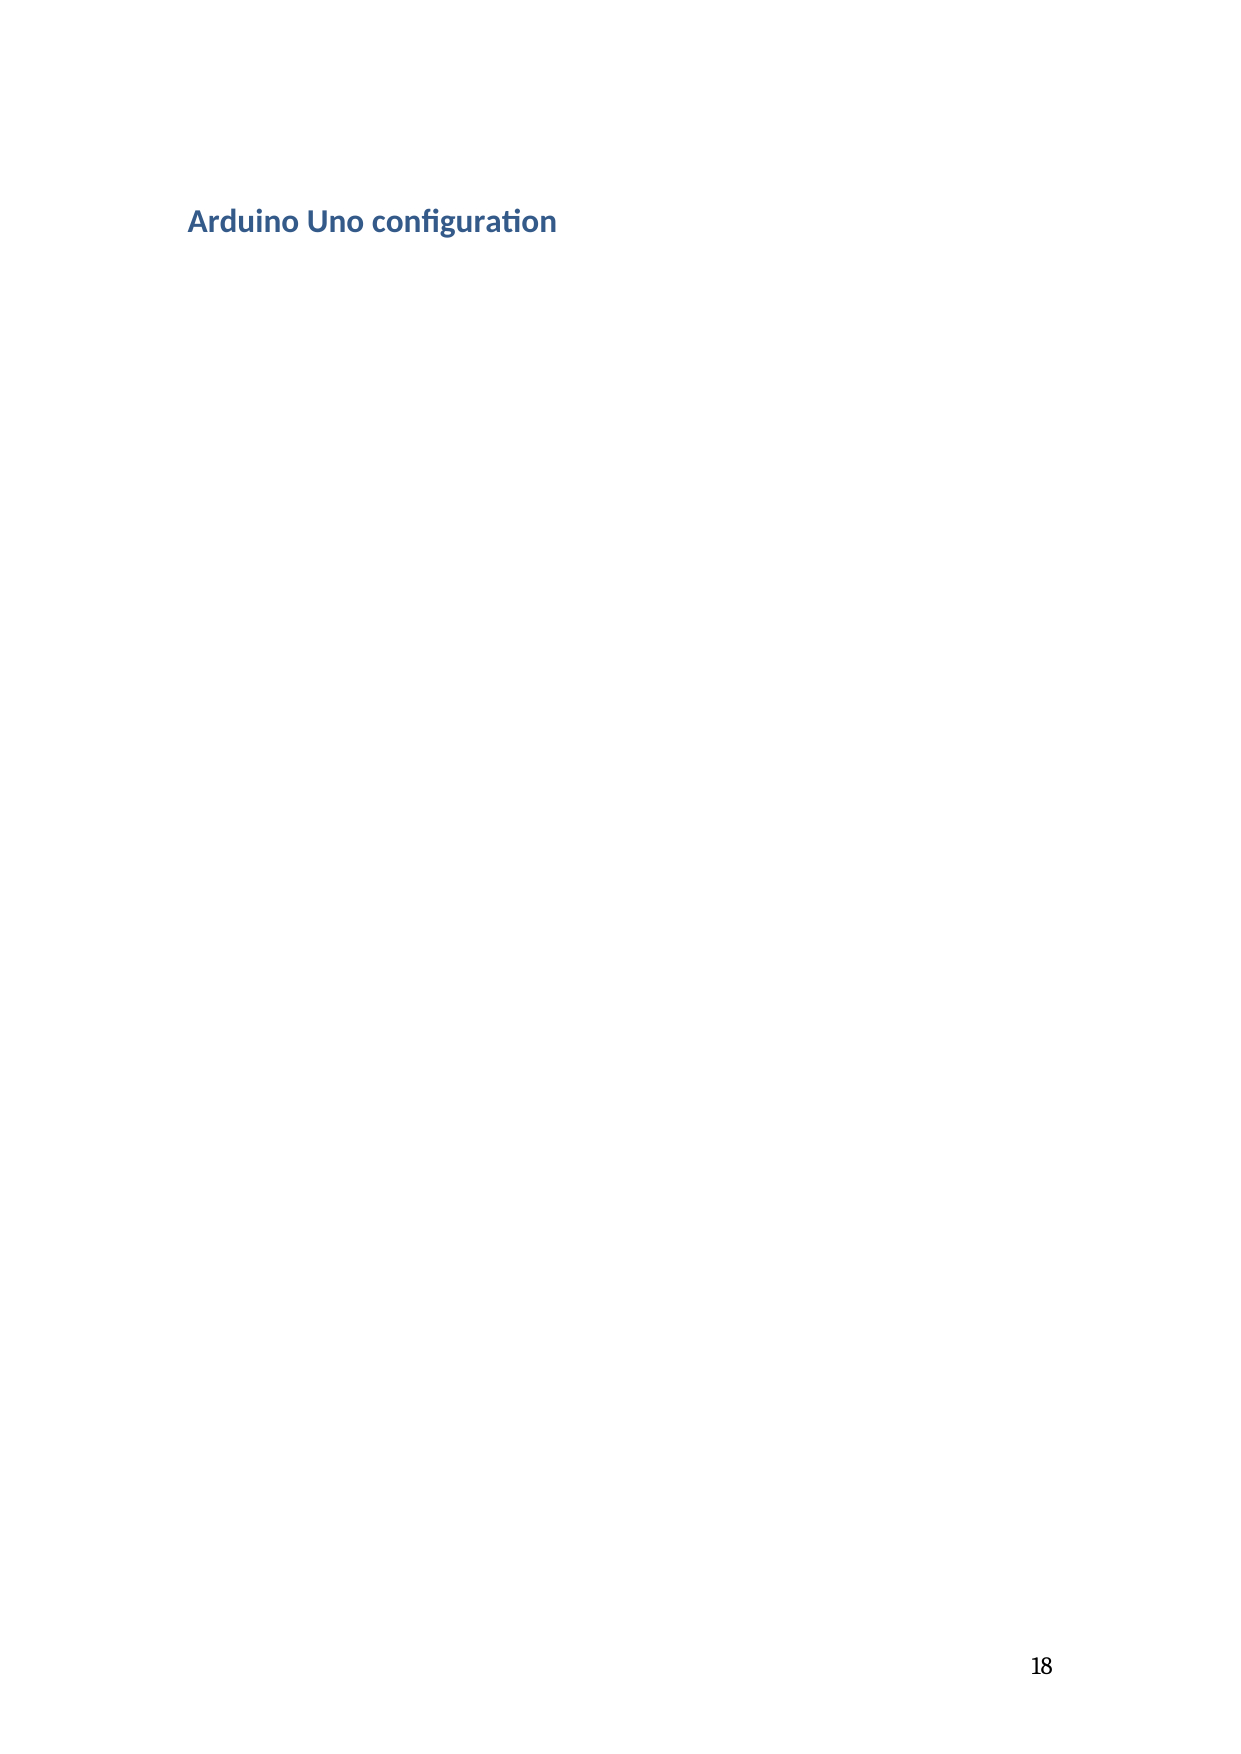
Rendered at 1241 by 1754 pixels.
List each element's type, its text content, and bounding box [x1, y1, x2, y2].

subtitle Arduino Uno configuration [187, 200, 1053, 241]
